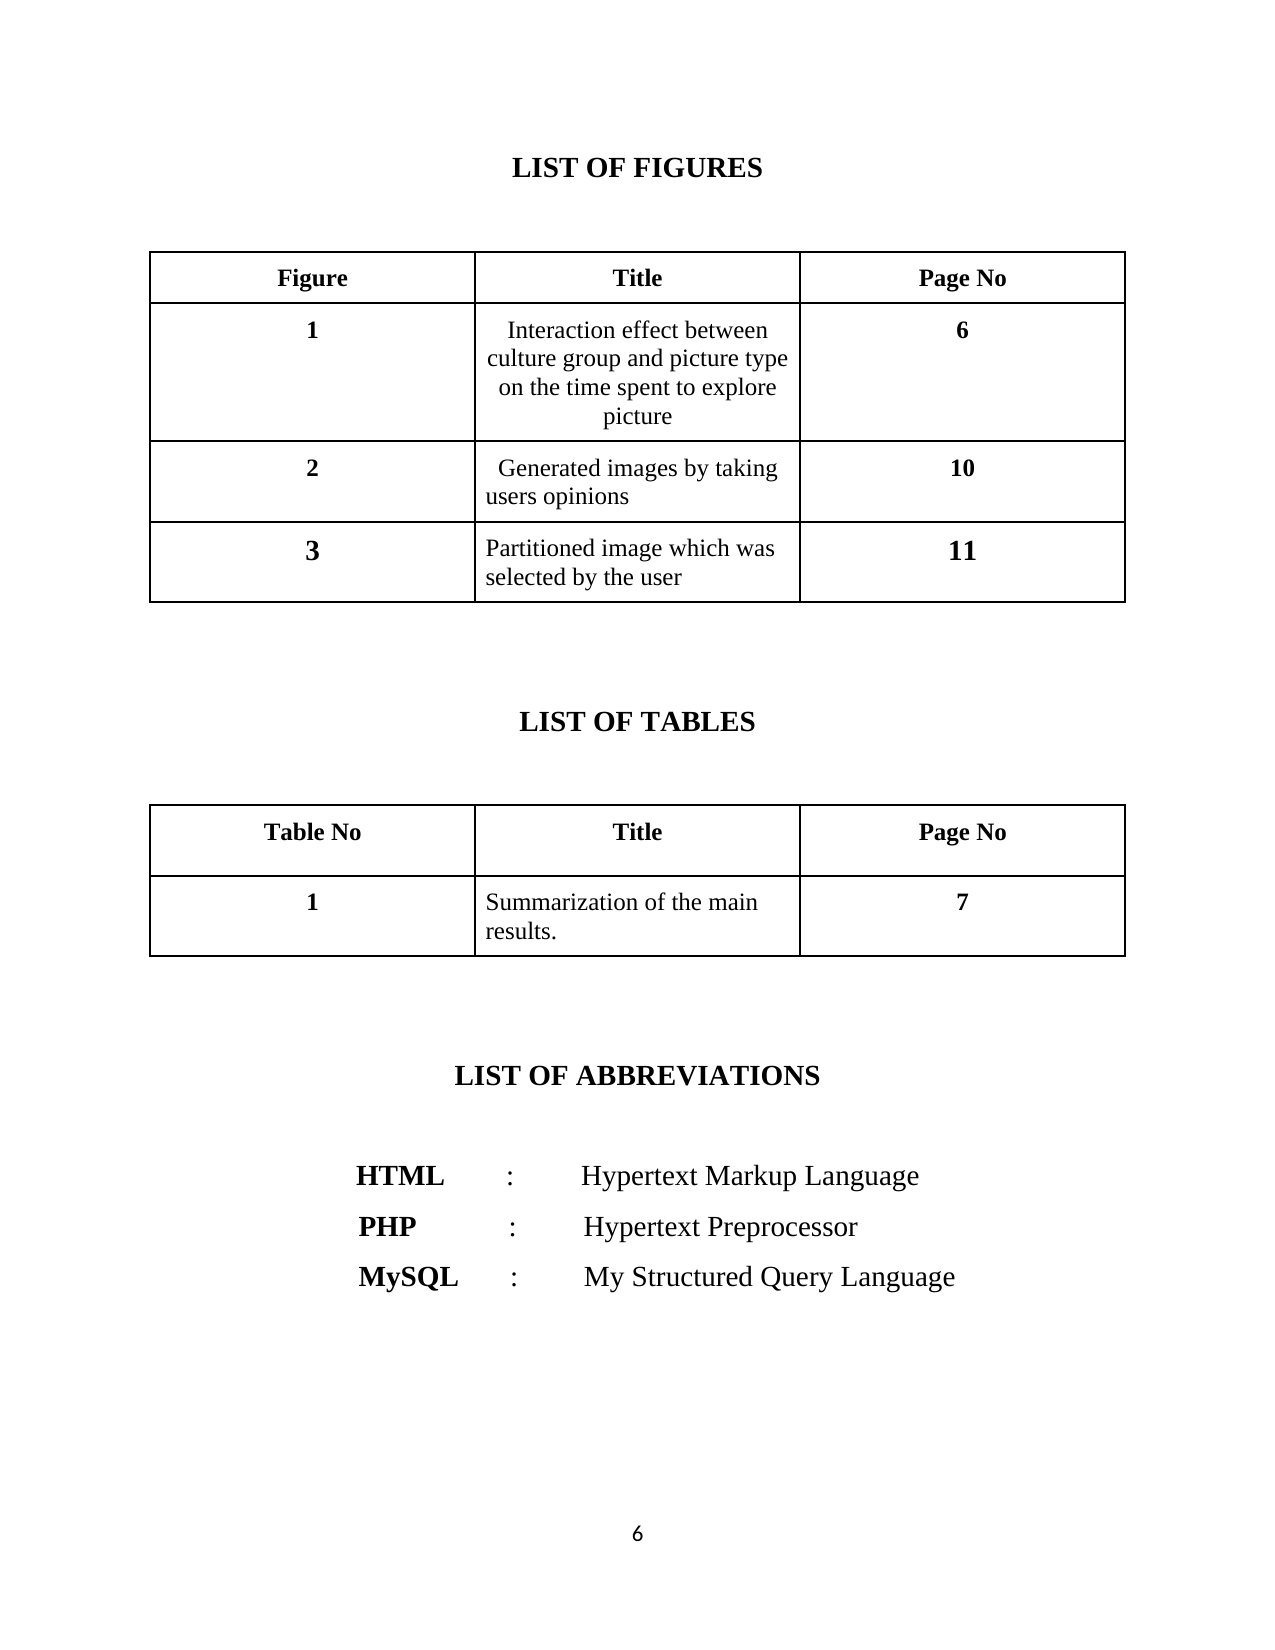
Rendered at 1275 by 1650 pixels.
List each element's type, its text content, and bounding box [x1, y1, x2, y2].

table_cell Partitioned image which was selected by the user [476, 523, 799, 601]
table_cell 1 [151, 877, 474, 955]
text LIST OF TABLES [150, 704, 1125, 737]
table_header Page No [801, 806, 1124, 875]
table_cell Summarization of the main results. [476, 877, 799, 955]
table_header Table No [151, 806, 474, 875]
table_cell 10 [801, 442, 1124, 521]
table_cell 3 [151, 523, 474, 601]
table_cell Generated images by taking users opinions [476, 442, 799, 521]
table_cell 6 [801, 304, 1124, 440]
text LIST OF ABBREVIATIONS [150, 1058, 1125, 1091]
table_header Figure [151, 253, 474, 302]
text MySQL : My Structured Query Language [150, 1259, 1125, 1293]
table_cell 11 [801, 523, 1124, 601]
text LIST OF FIGURES [150, 150, 1125, 183]
table_header Title [476, 253, 799, 302]
table_header Page No [801, 253, 1124, 302]
table_cell 2 [151, 442, 474, 521]
text PHP : Hypertext Preprocessor [150, 1209, 1125, 1242]
table_header Title [476, 806, 799, 875]
text HTML : Hypertext Markup Language [150, 1158, 1125, 1192]
table_cell 1 [151, 304, 474, 440]
table_cell Interaction effect between culture group and picture type on the time spent to explore picture [476, 304, 799, 440]
table_cell 7 [801, 877, 1124, 955]
